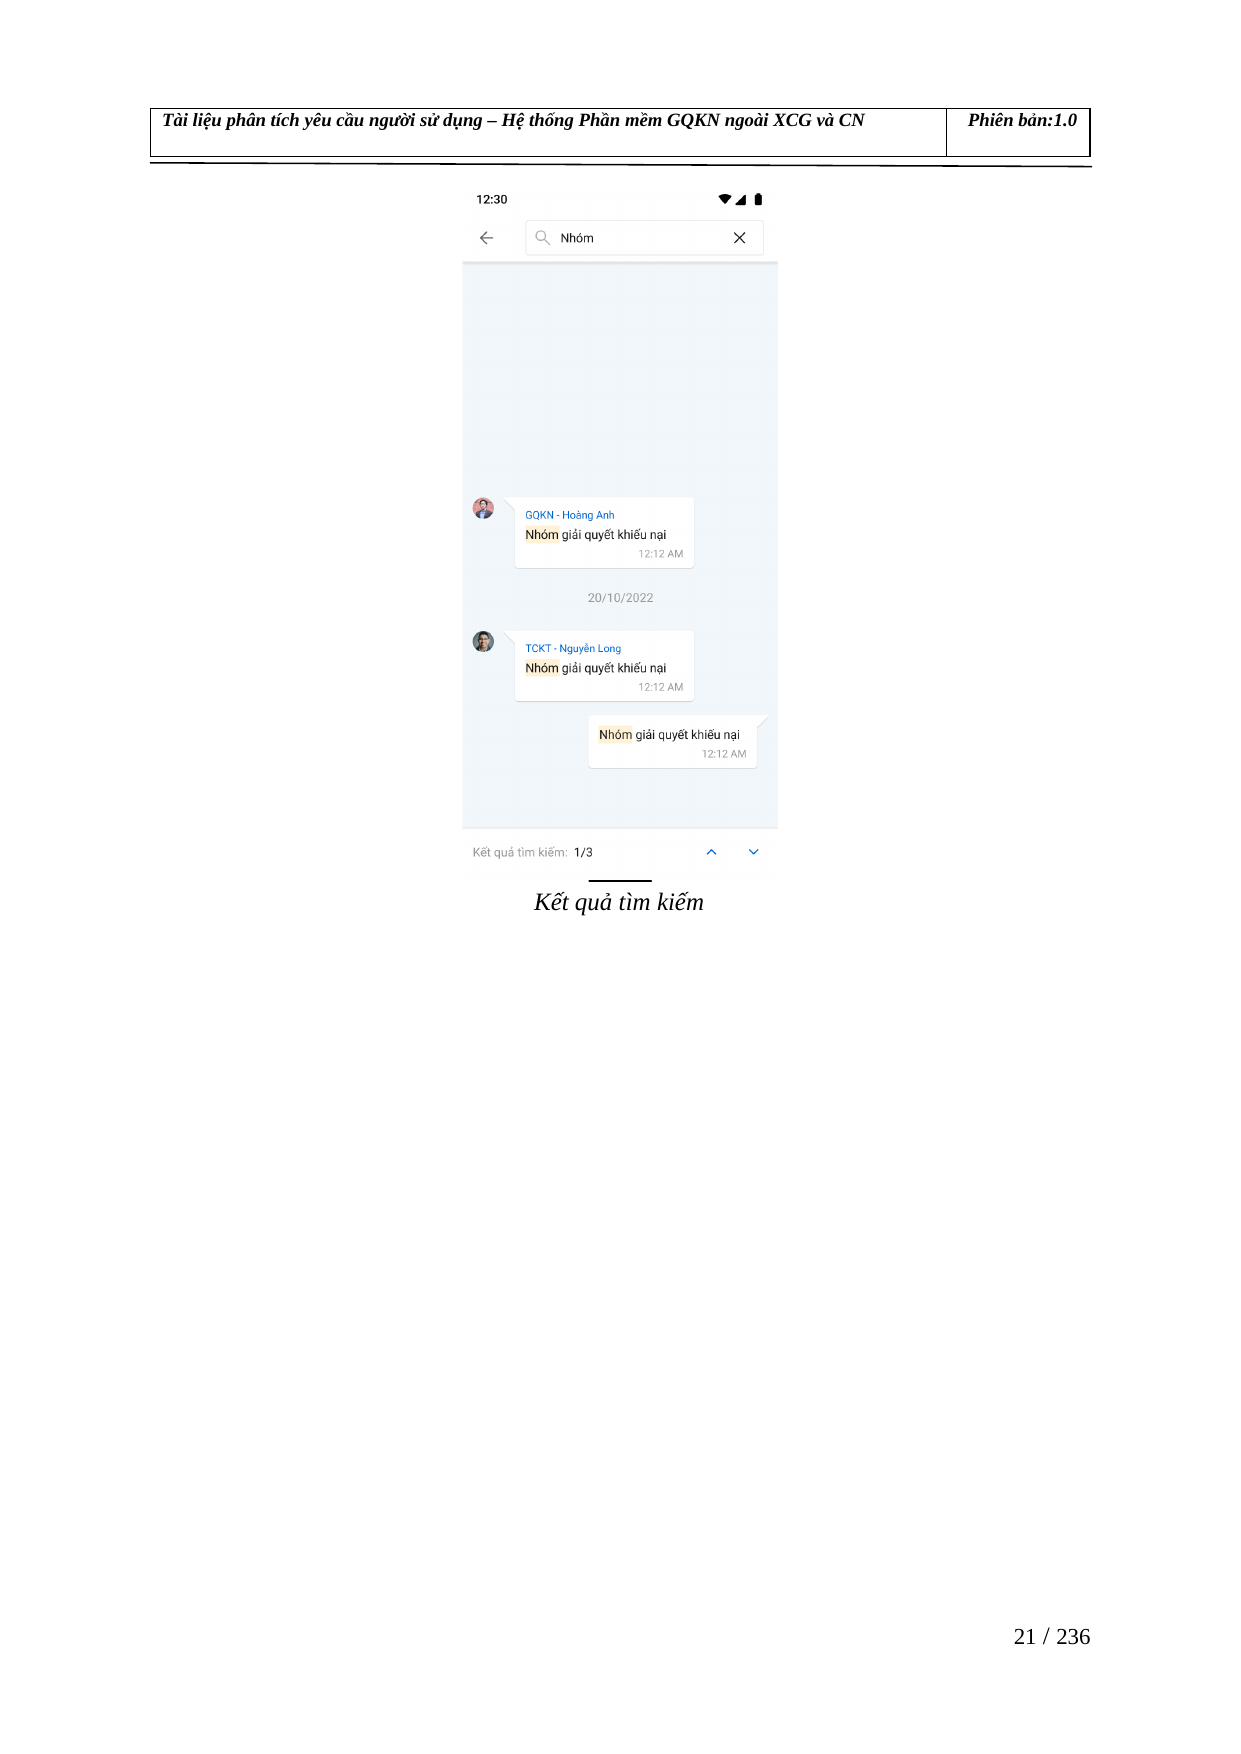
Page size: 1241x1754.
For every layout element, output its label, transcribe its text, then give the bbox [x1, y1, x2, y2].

picture [462, 185, 778, 887]
text Kết quả tìm kiếm [150, 887, 1090, 915]
